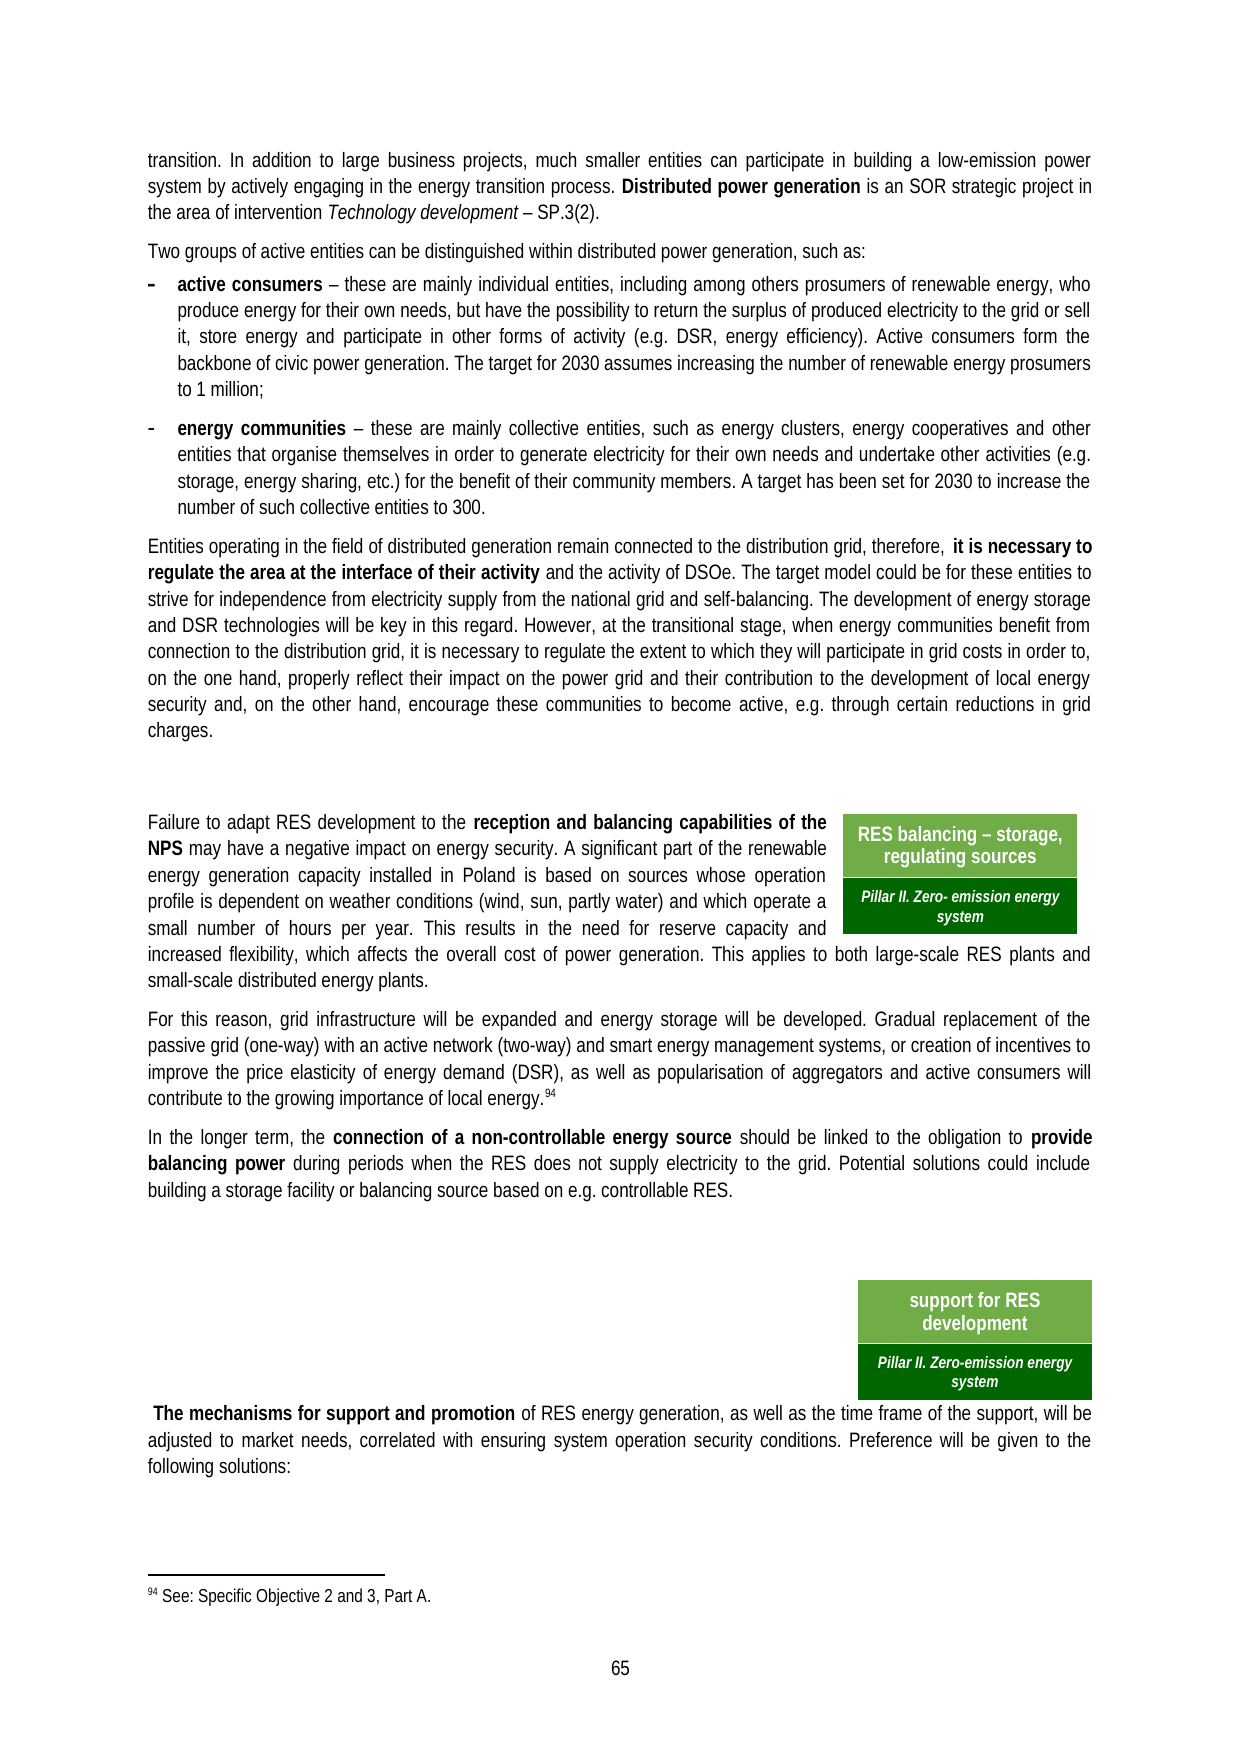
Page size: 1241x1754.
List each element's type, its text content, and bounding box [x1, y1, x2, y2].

table_cell Pillar II. Zero-emission energy system [858, 1344, 1092, 1400]
table_header RES balancing – storage, regulating sources [843, 814, 1077, 877]
text Entities operating in the field of distributed generation remain connected to the distribution grid, therefore, it is necessary to regulate the area at the interface of their activity and the activity of DSOe. The target model could be for these entities to strive for independence from electricity supply from the national grid and self-balancing. The development of energy storage and DSR technologies will be key in this regard. However, at the transitional stage, when energy communities benefit from connection to the distribution grid, it is necessary to regulate the extent to which they will participate in grid costs in order to, on the one hand, properly reflect their impact on the power grid and their contribution to the development of local energy security and, on the other hand, encourage these communities to become active, e.g. through certain reductions in grid charges. [148, 534, 1093, 742]
table_cell Pillar II. Zero- emission energy system [843, 878, 1077, 934]
list energy communities – these are mainly collective entities, such as energy clusters, energy cooperatives and other entities that organise themselves in order to generate electricity for their own needs and undertake other activities (e.g. storage, energy sharing, etc.) for the benefit of their community members. A target has been set for 2030 to increase the number of such collective entities to 300. [148, 416, 1093, 519]
text For this reason, grid infrastructure will be expanded and energy storage will be developed. Gradual replacement of the passive grid (one-way) with an active network (two-way) and smart energy management systems, or creation of incentives to improve the price elasticity of energy demand (DSR), as well as popularisation of aggregators and active consumers will contribute to the growing importance of local energy. [148, 1007, 1093, 1110]
text In the longer term, the connection of a non-controllable energy source should be linked to the obligation to provide balancing power during periods when the RES does not supply electricity to the grid. Potential solutions could include building a storage facility or balancing source based on e.g. controllable RES. [148, 1125, 1093, 1202]
text Two groups of active entities can be distinguished within distributed power generation, such as: [148, 239, 1093, 263]
text The mechanisms for support and promotion of RES energy generation, as well as the time frame of the support, will be adjusted to market needs, correlated with ensuring system operation security conditions. Preference will be given to the following solutions: [148, 1401, 1093, 1478]
list active consumers – these are mainly individual entities, including among others prosumers of renewable energy, who produce energy for their own needs, but have the possibility to return the surplus of produced electricity to the grid or sell it, store energy and participate in other forms of activity (e.g. DSR, energy efficiency). Active consumers form the backbone of civic power generation. The target for 2030 assumes increasing the number of renewable energy prosumers to 1 million; [148, 272, 1093, 401]
text Failure to adapt RES development to the reception and balancing capabilities of the NPS may have a negative impact on energy security. A significant part of the renewable energy generation capacity installed in Poland is based on sources whose operation profile is dependent on weather conditions (wind, sun, partly water) and which operate a small number of hours per year. This results in the need for reserve capacity and increased flexibility, which affects the overall cost of power generation. This applies to both large-scale RES plants and small-scale distributed energy plants. [148, 810, 1093, 992]
table_header support for RES development [858, 1280, 1092, 1343]
